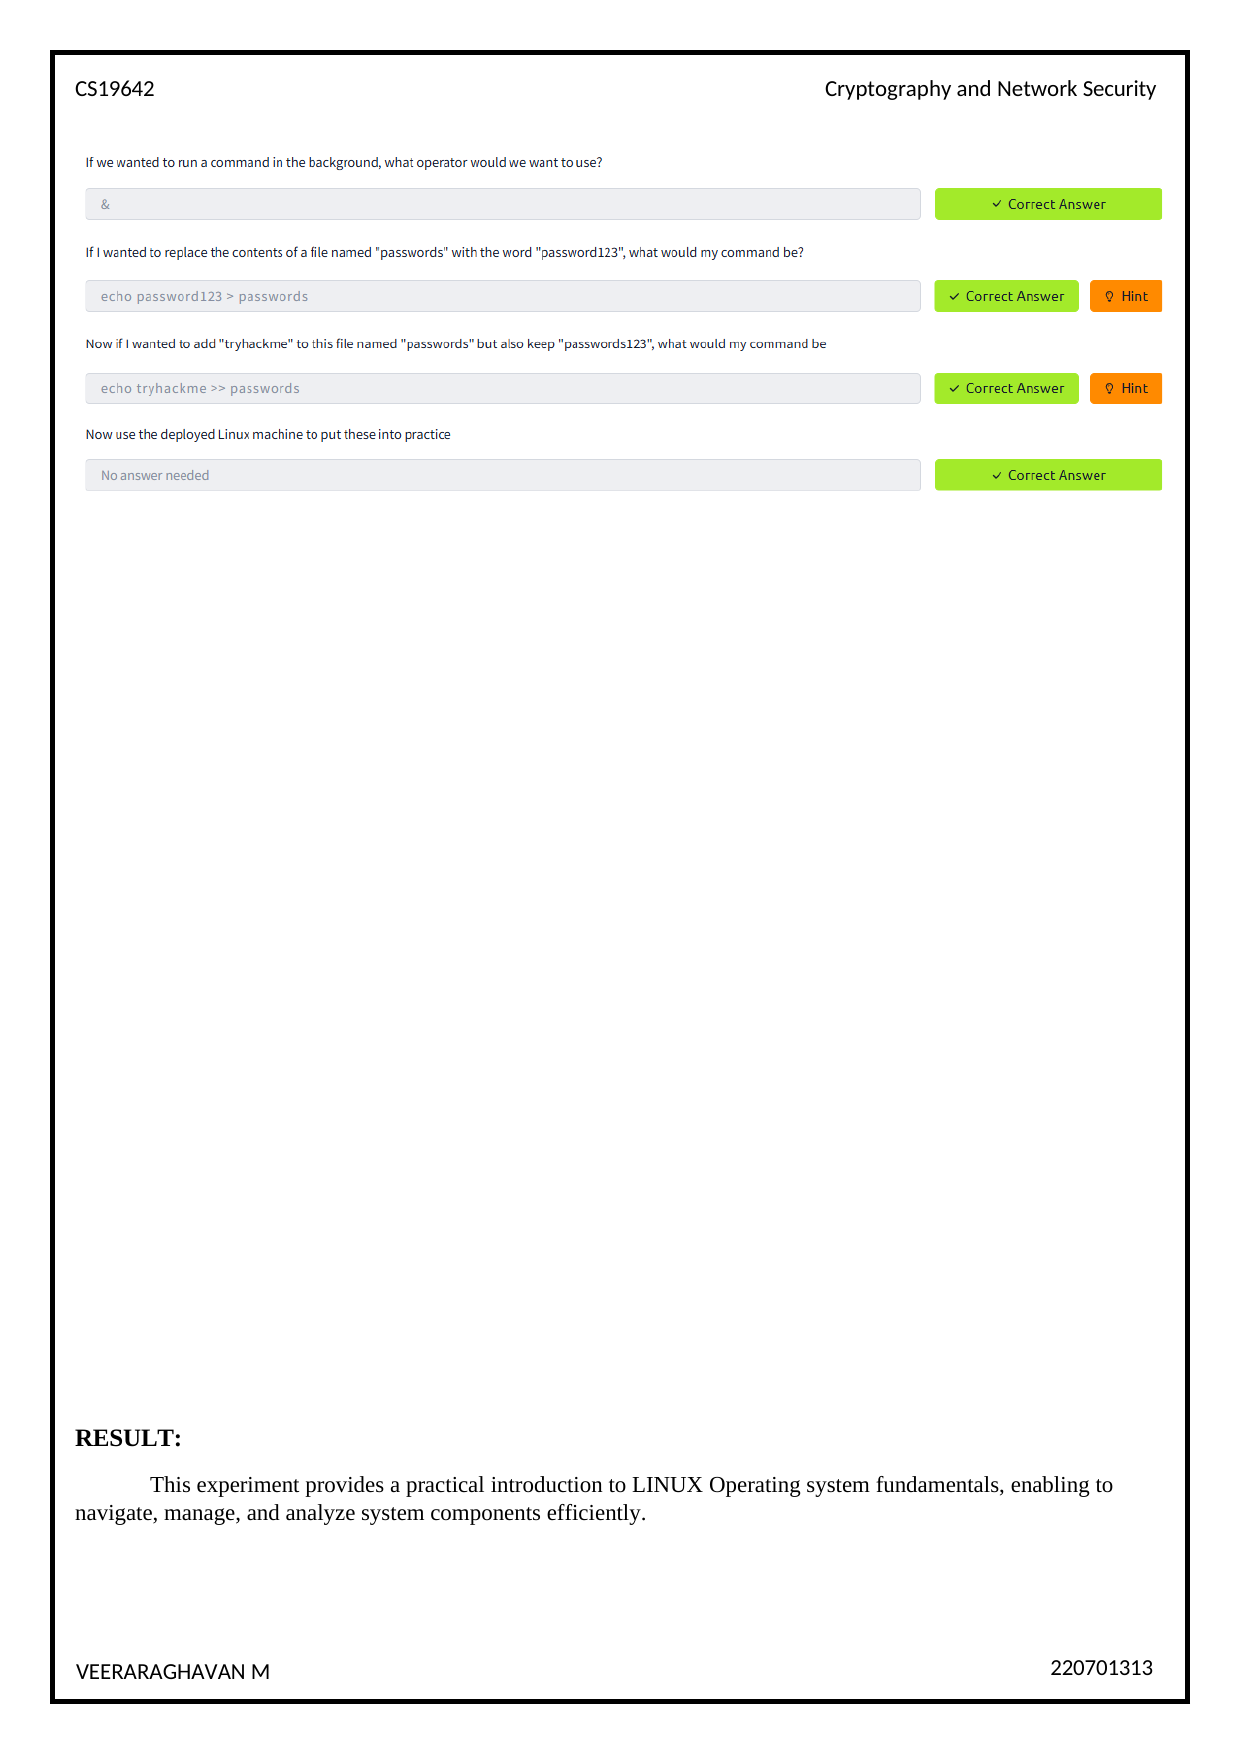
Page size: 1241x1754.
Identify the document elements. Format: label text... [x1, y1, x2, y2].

picture [85, 157, 1163, 491]
text This experiment provides a practical introduction to LINUX Operating system fundamentals, enabling to navigate, manage, and analyze system components efficiently. [75, 1471, 1166, 1526]
text RESULT: [75, 1423, 1166, 1452]
